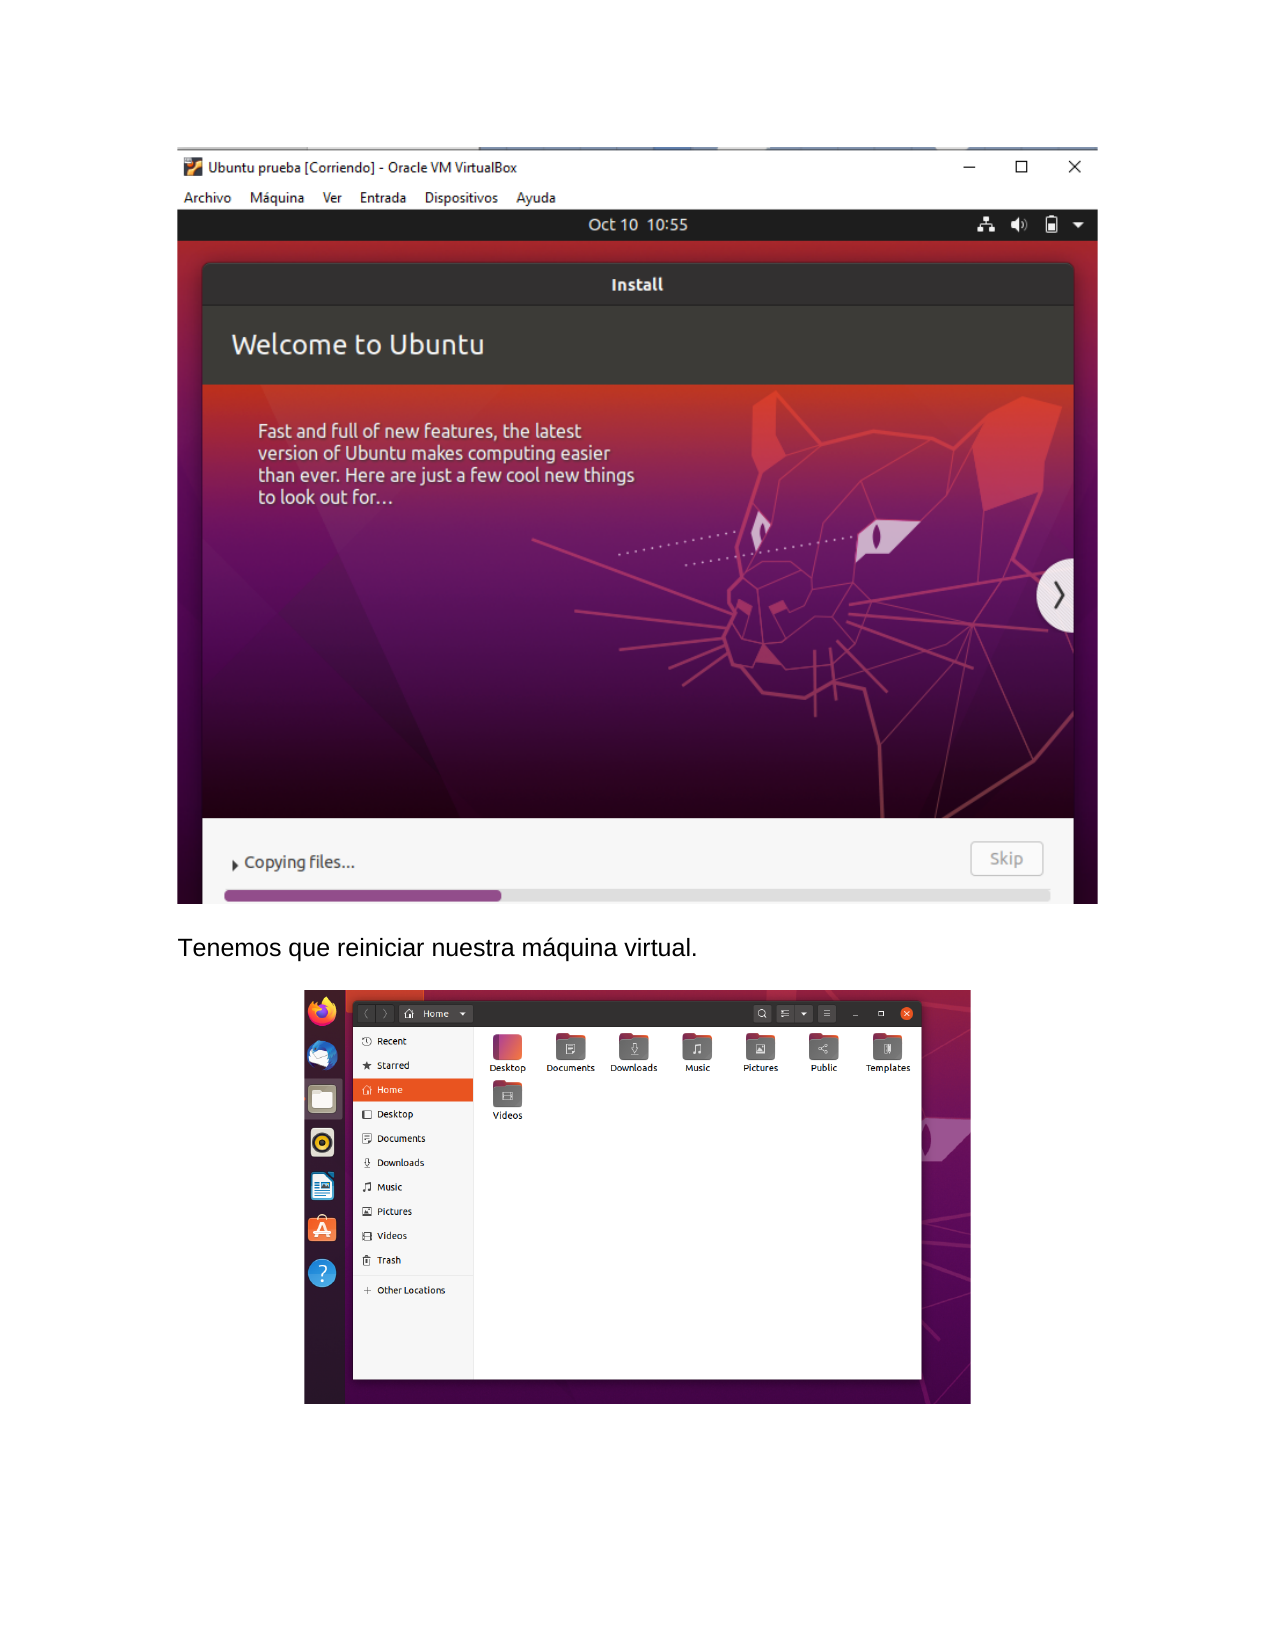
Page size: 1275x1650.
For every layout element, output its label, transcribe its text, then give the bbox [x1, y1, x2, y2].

picture [304, 990, 971, 1404]
text Tenemos que reiniciar nuestra máquina virtual. [177, 932, 1098, 961]
picture [177, 147, 1098, 904]
